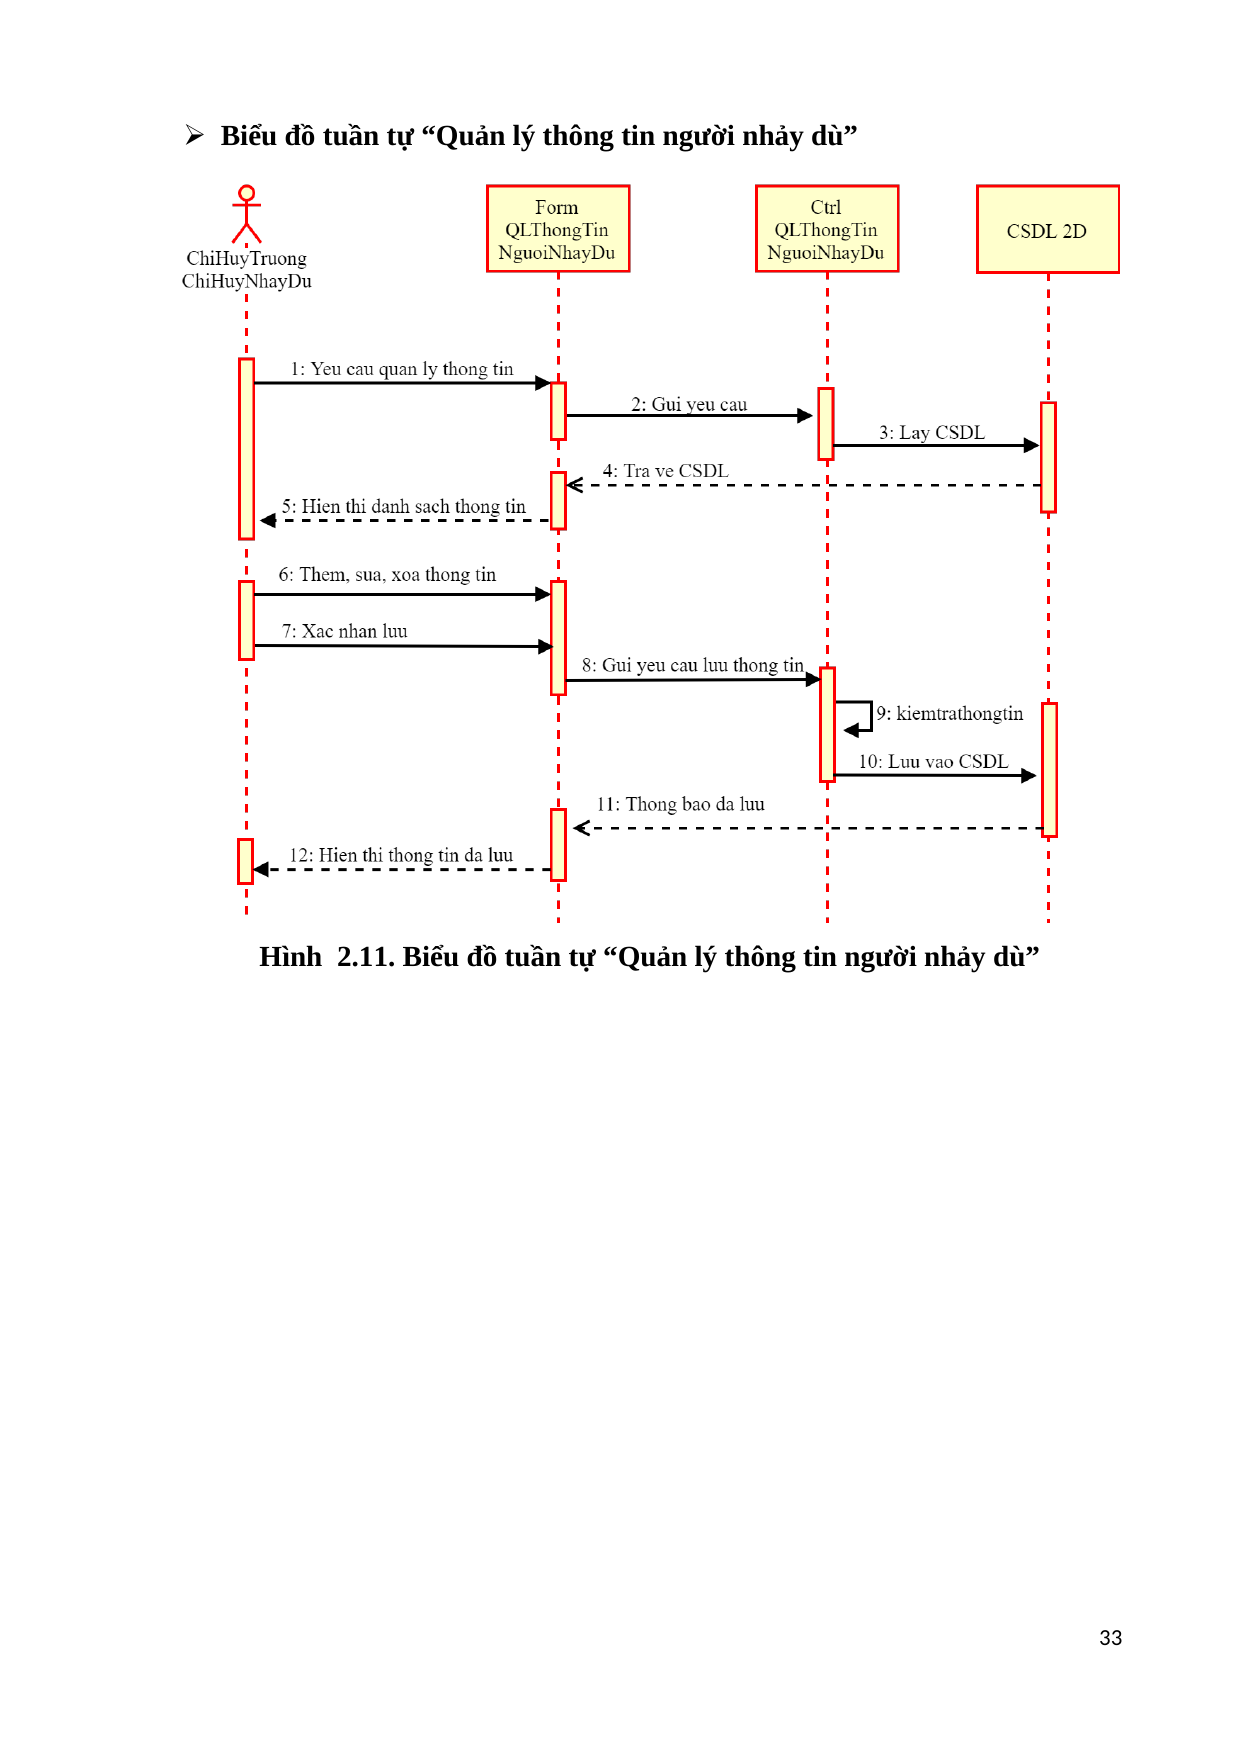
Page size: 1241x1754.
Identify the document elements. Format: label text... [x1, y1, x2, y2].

list Biểu đồ tuần tự “Quản lý thông tin người nhảy dù” [183, 118, 1122, 152]
picture [177, 181, 1123, 927]
